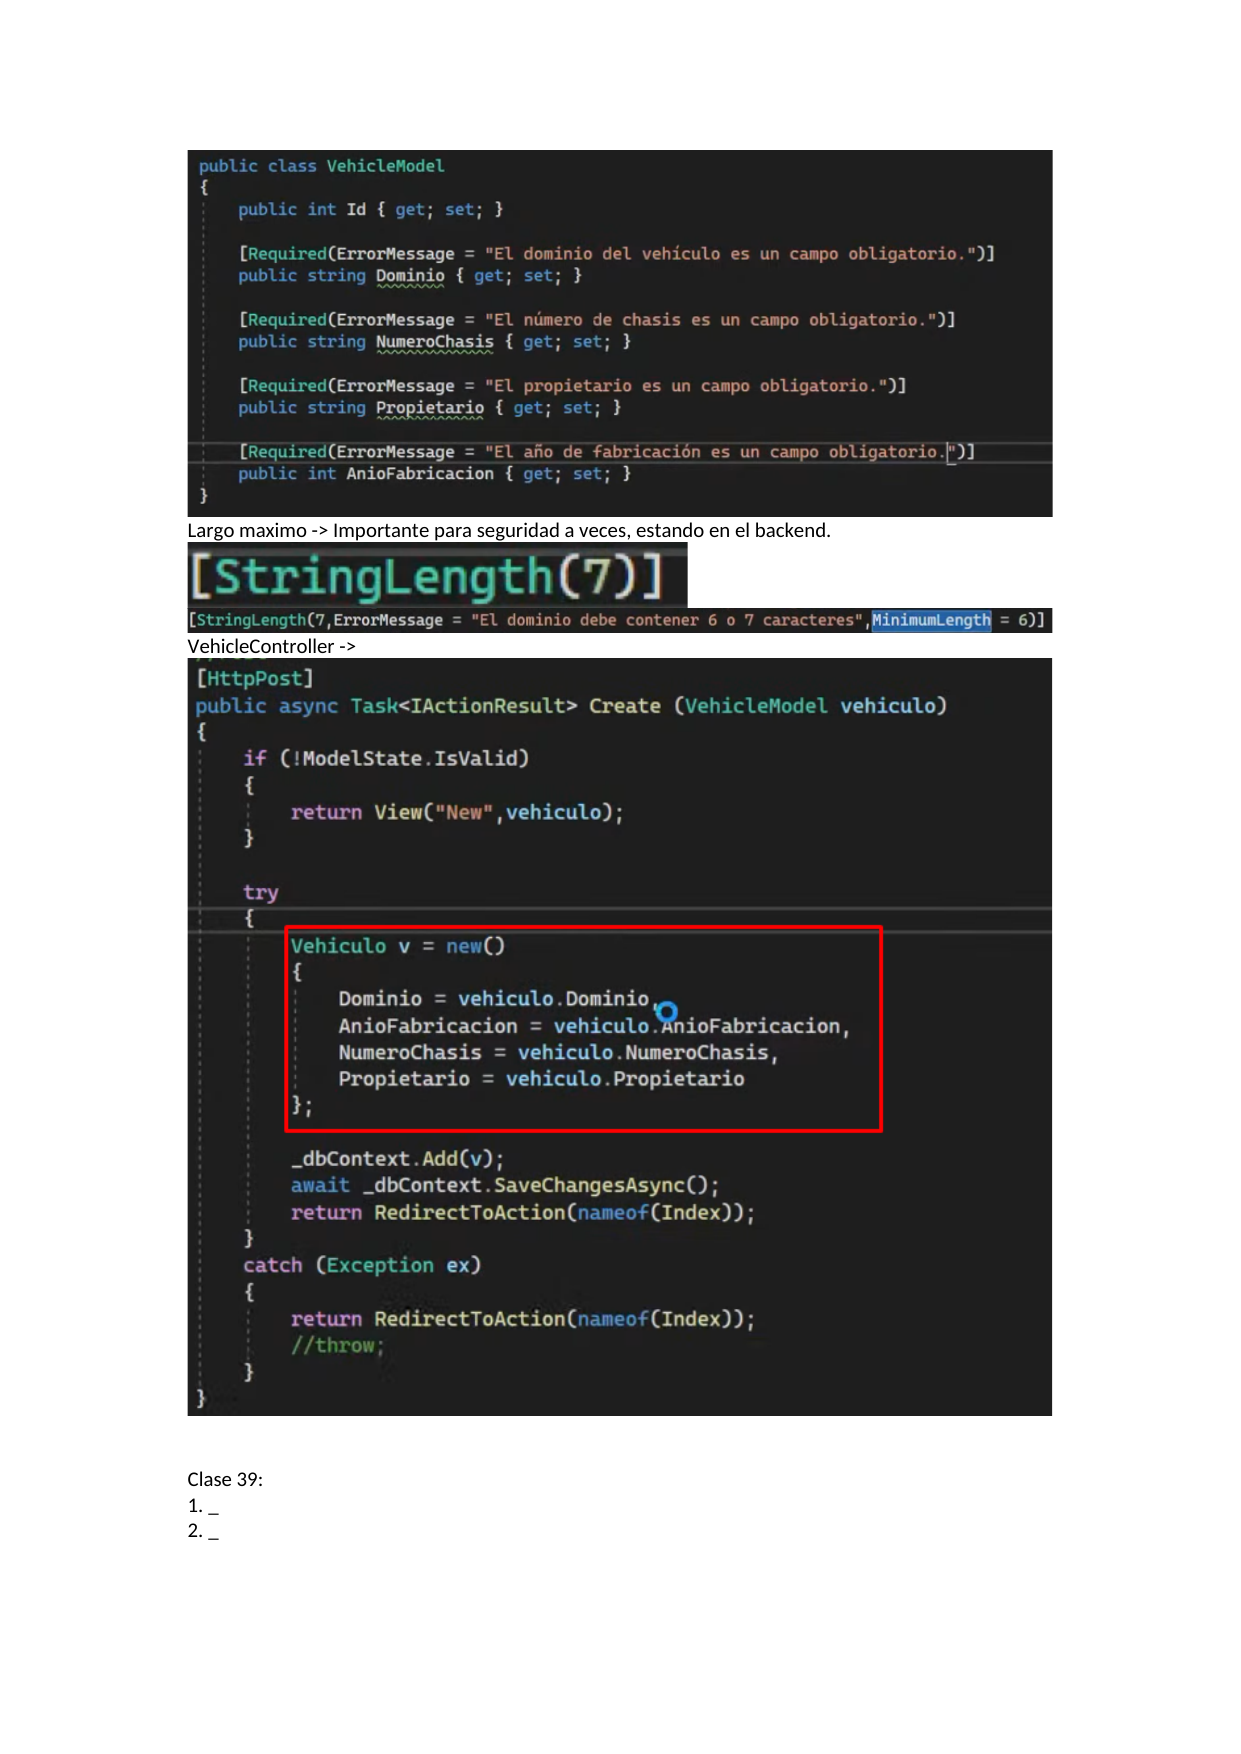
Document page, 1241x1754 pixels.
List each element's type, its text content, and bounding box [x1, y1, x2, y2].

list _ [187, 1492, 1053, 1517]
picture [187, 150, 1053, 517]
list Clase 39: [187, 1467, 1053, 1492]
picture [187, 542, 1053, 633]
list Largo maximo -> Importante para seguridad a veces, estando en el backend. [187, 517, 1053, 542]
list _ [187, 1517, 1053, 1543]
picture [187, 658, 1053, 1416]
list VehicleController -> [187, 633, 1053, 658]
